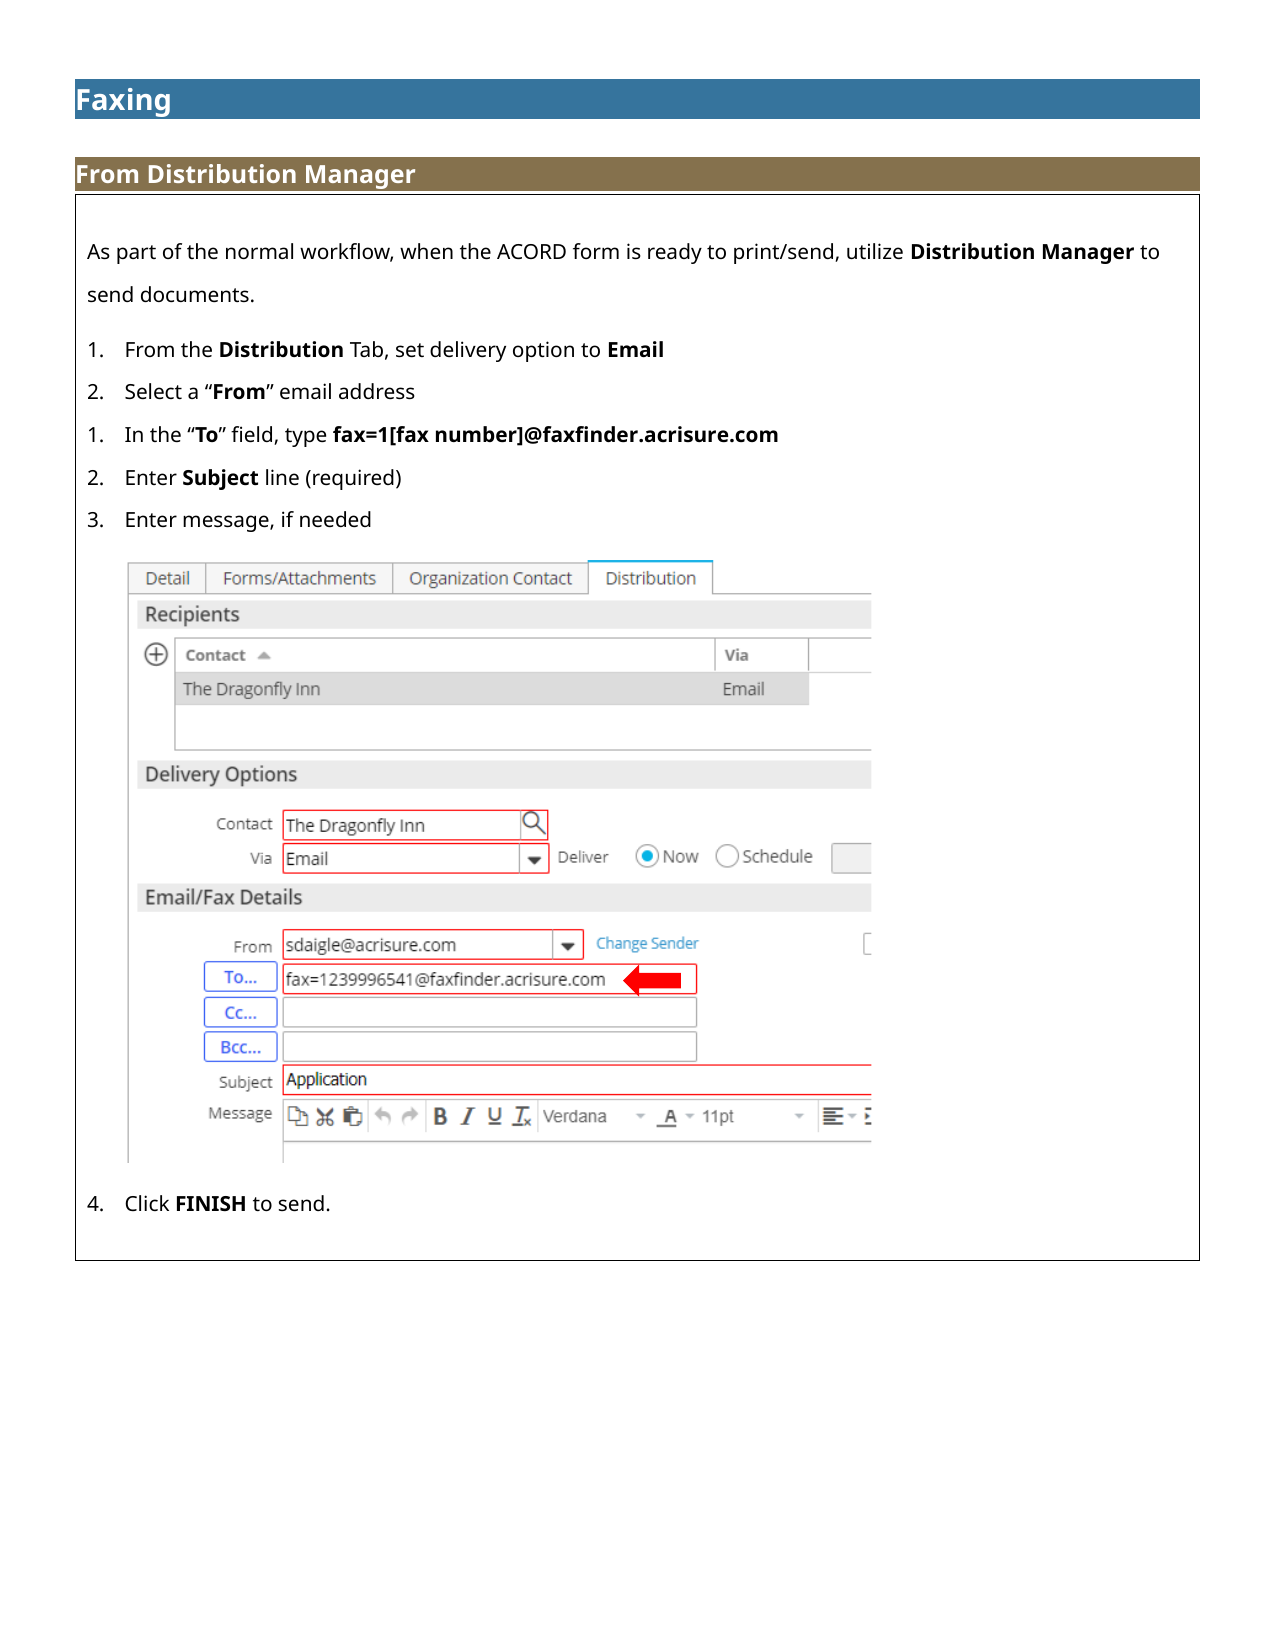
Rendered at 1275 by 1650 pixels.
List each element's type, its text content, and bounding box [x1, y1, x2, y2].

picture [124, 560, 872, 1163]
table_header As part of the normal workflow, when the ACORD form is ready to print/send, utilize Distribution Manager to send documents. From the Distribution Tab, set delivery option to Email Select a “From” email address In the “To” field, type fax=1[fax number]@faxfinder.acrisure.com Enter Subject line (required) Enter message, if needed Click FINISH to send. [76, 195, 1199, 1260]
subtitle From Distribution Manager [75, 157, 1200, 191]
subtitle Faxing [75, 79, 1200, 119]
